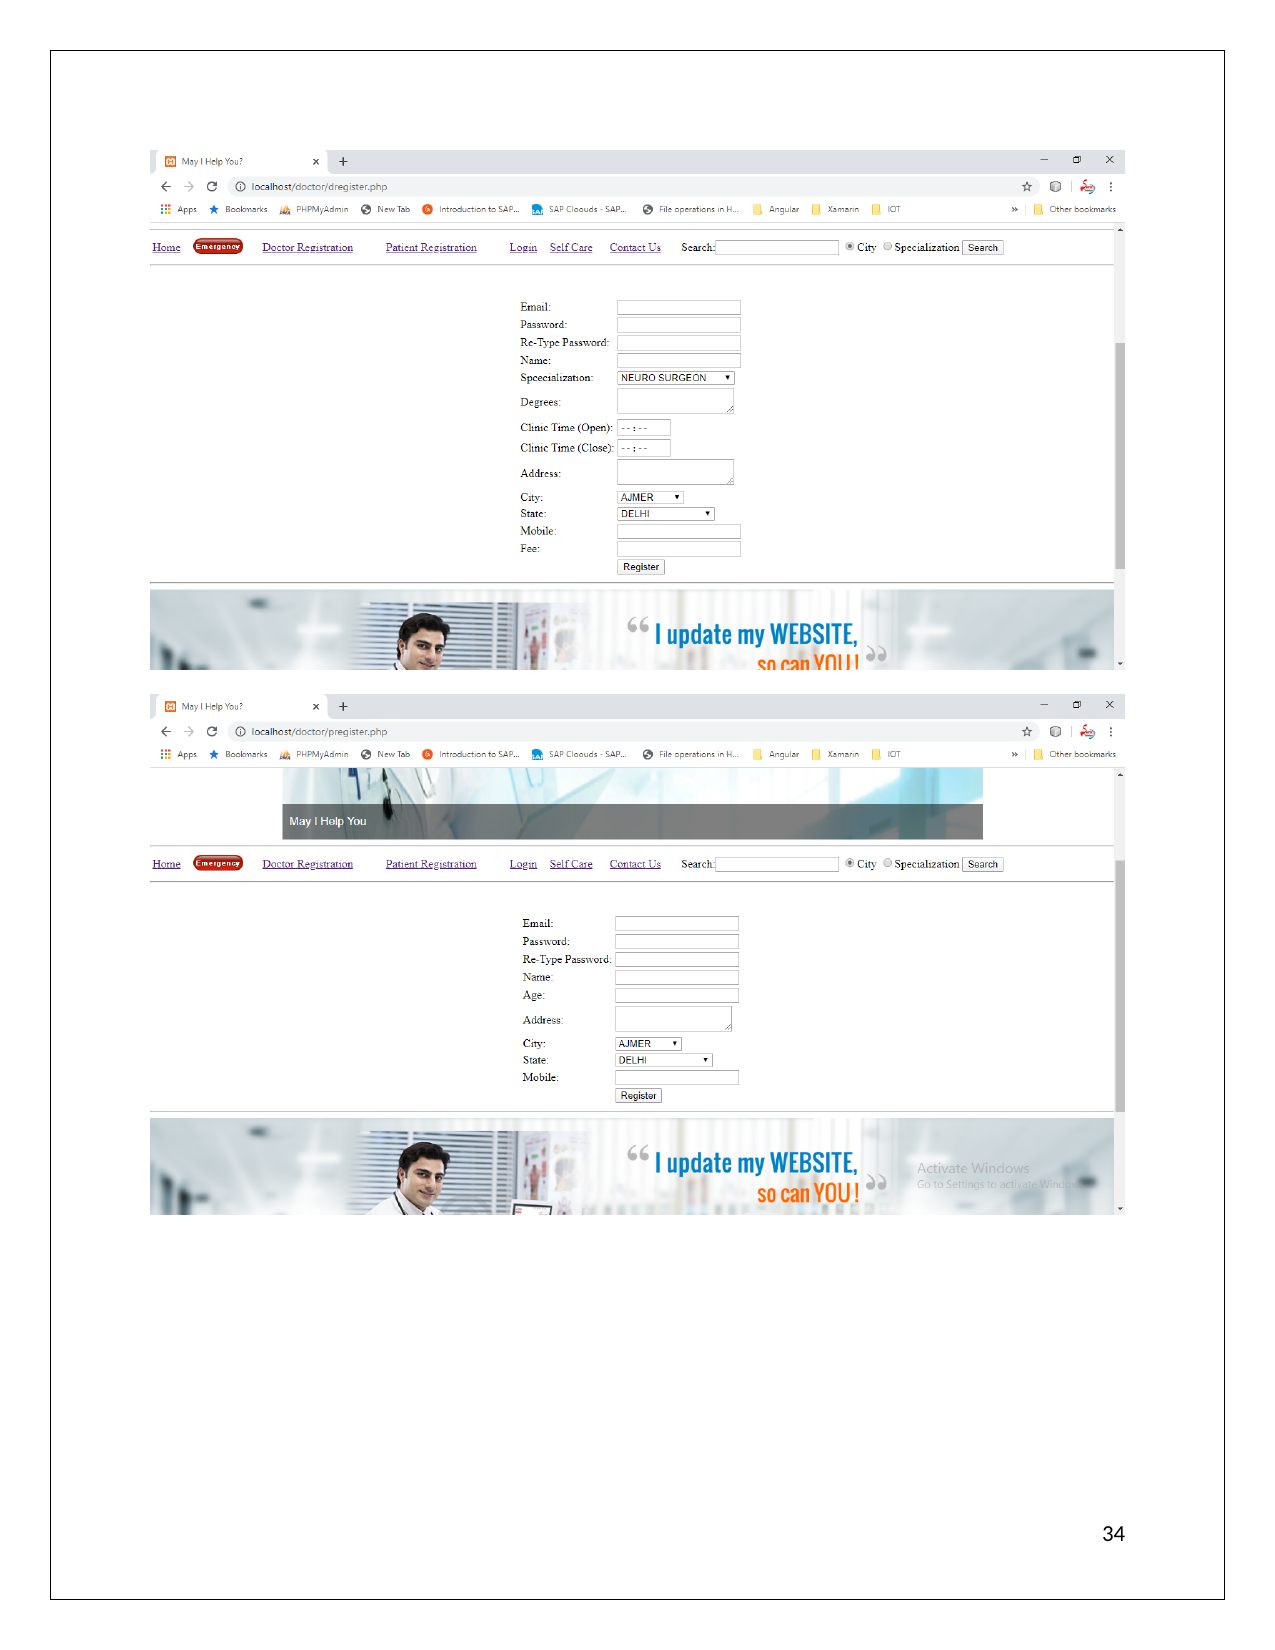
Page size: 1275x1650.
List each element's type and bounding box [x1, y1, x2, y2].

picture [150, 150, 1125, 670]
picture [150, 694, 1125, 1215]
